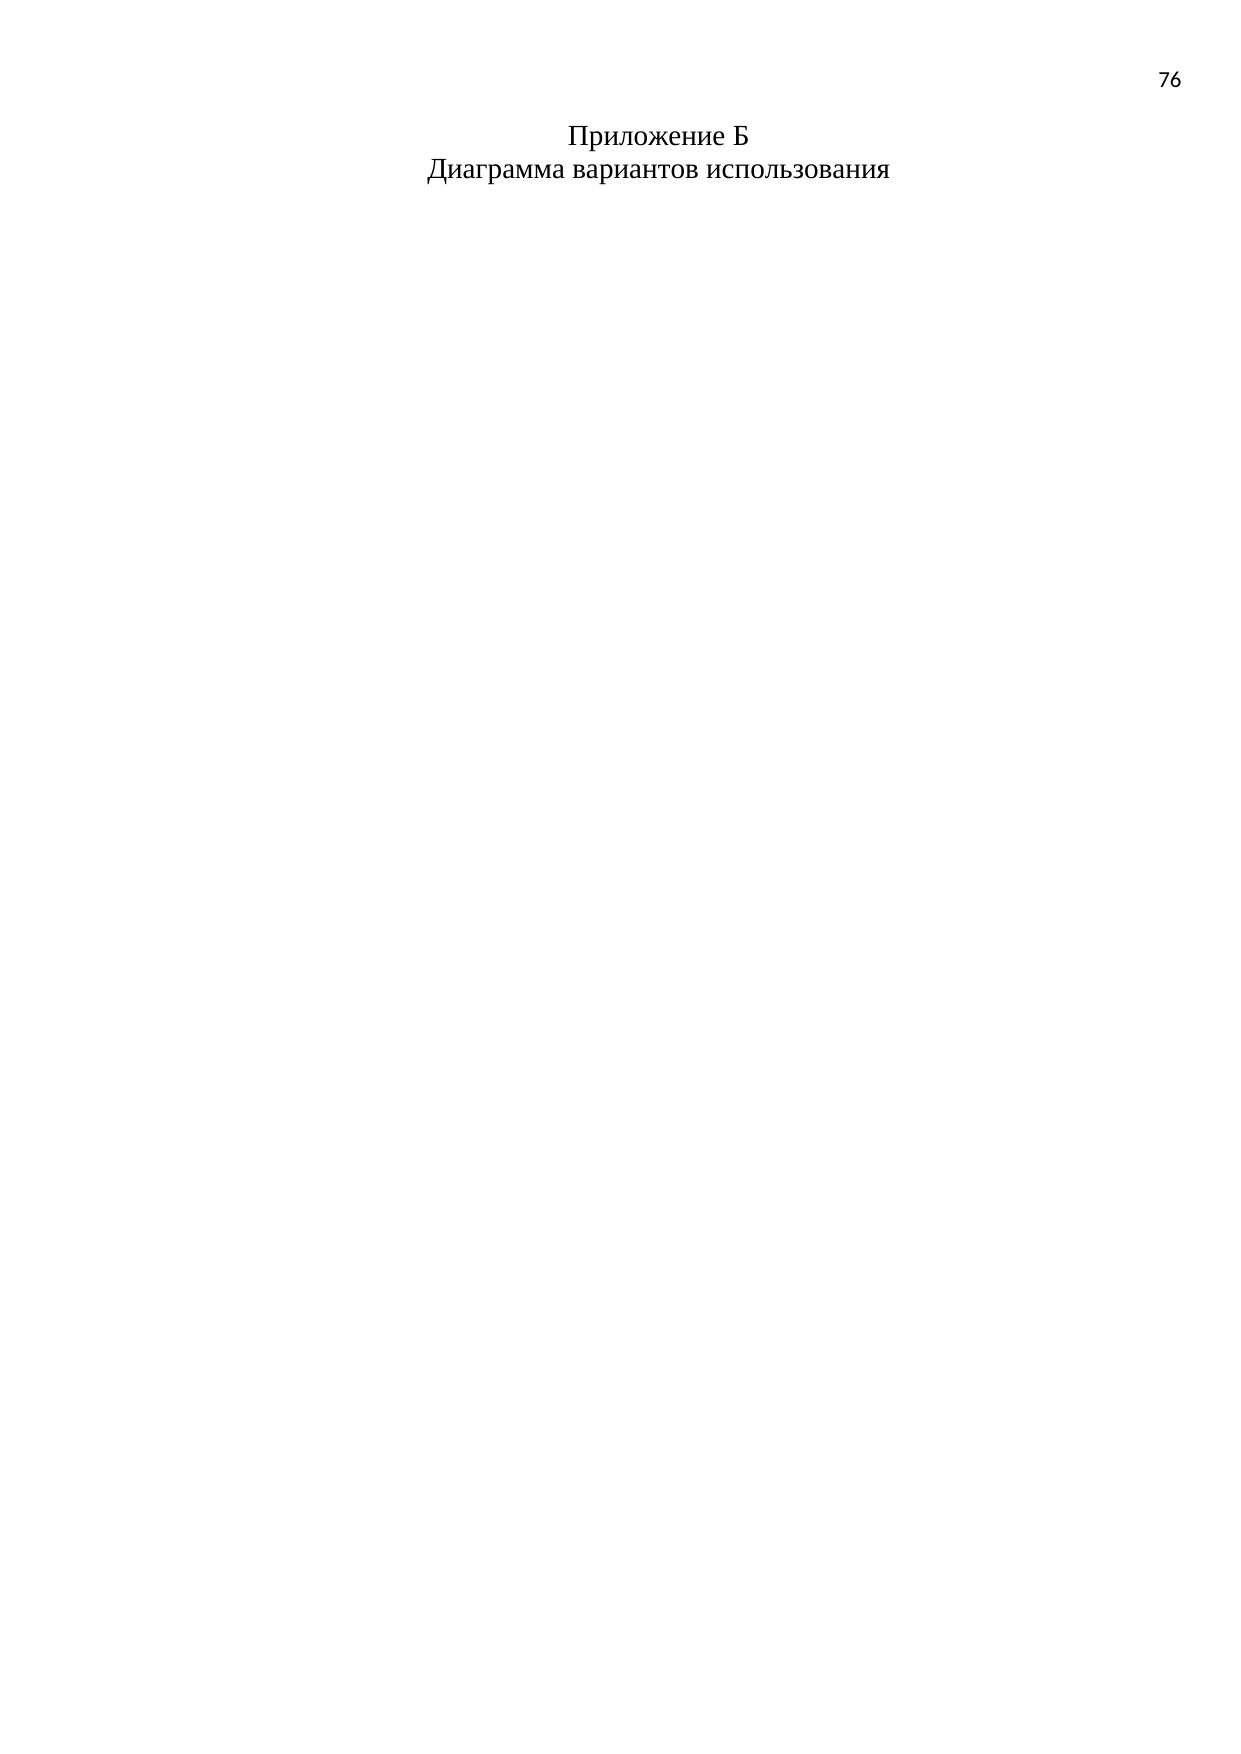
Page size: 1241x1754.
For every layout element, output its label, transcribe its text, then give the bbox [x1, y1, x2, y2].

list Приложение Б [136, 118, 1181, 152]
text Диаграмма вариантов использования [136, 152, 1181, 185]
